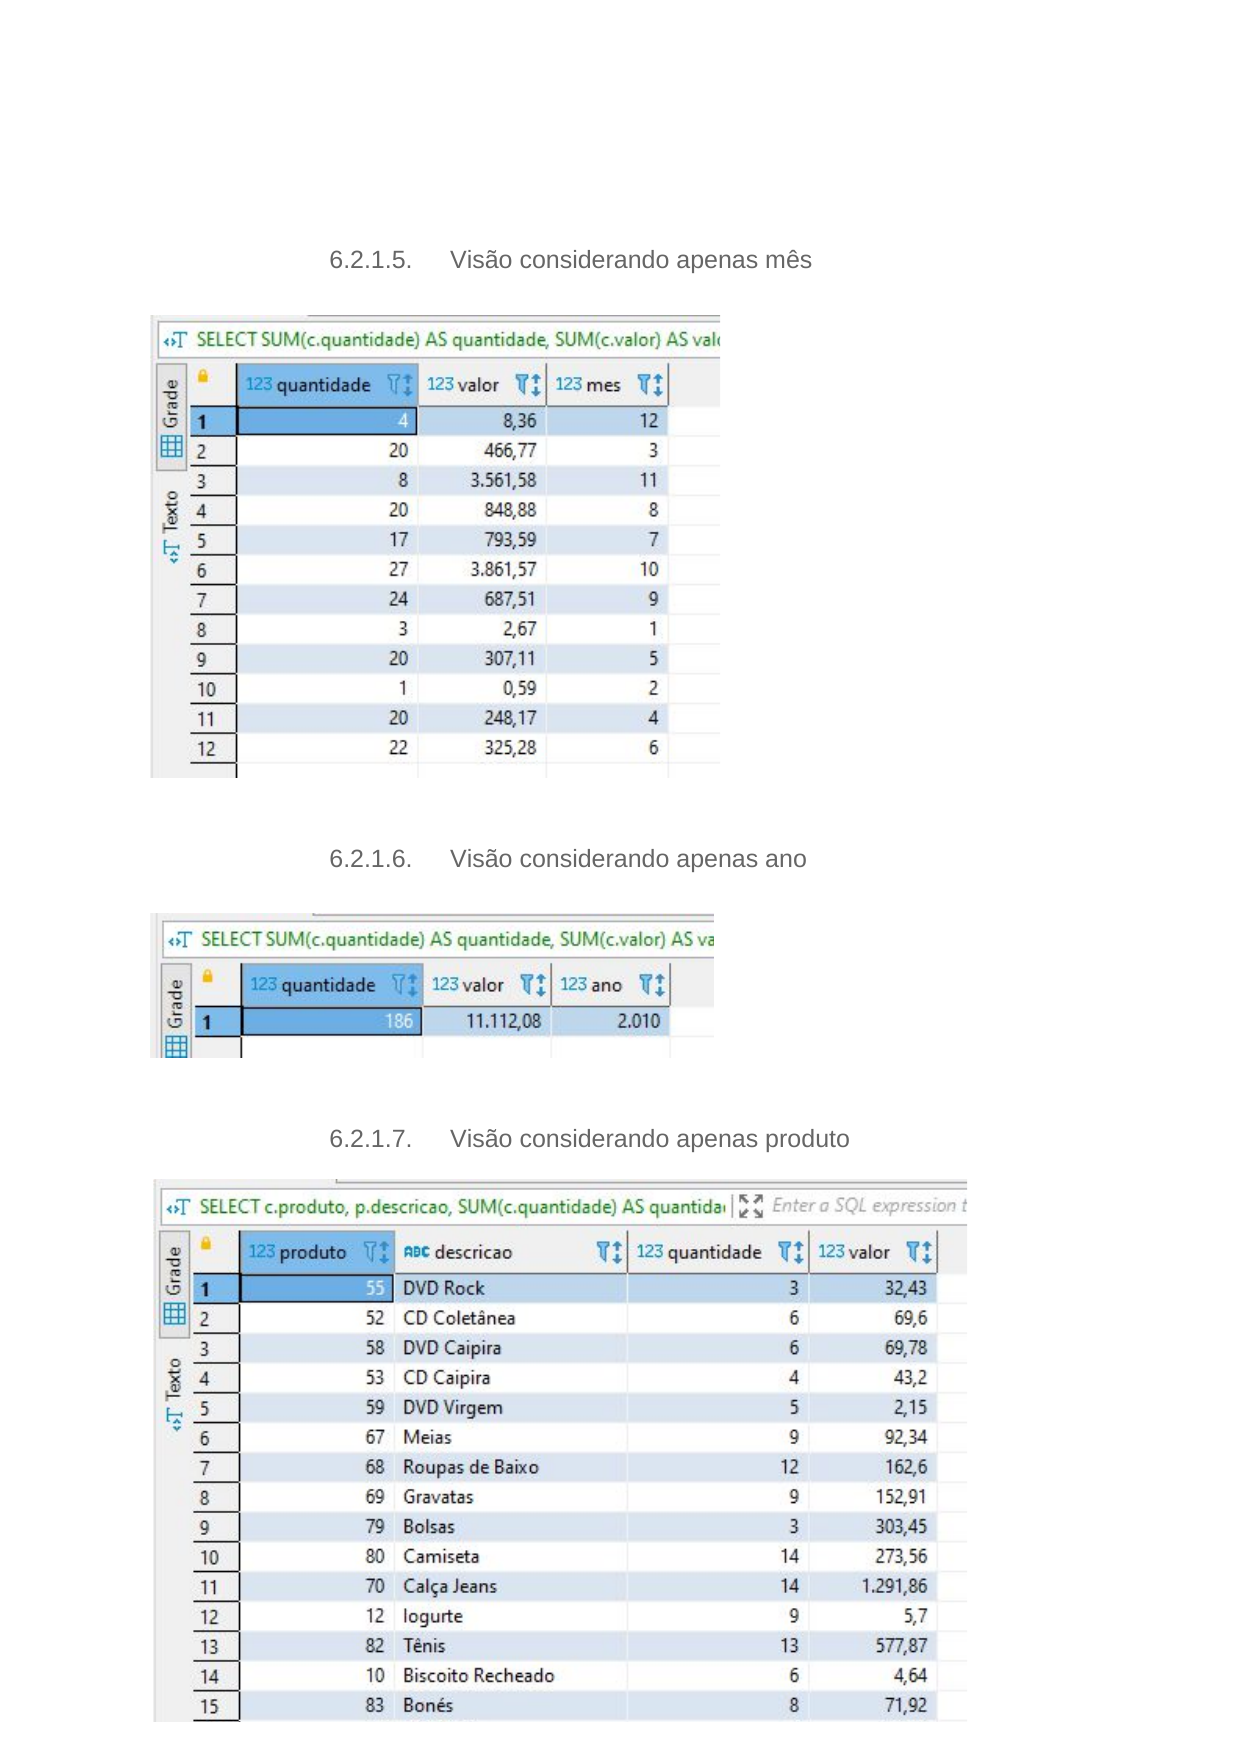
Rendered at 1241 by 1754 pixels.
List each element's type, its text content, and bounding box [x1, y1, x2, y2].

picture [150, 913, 714, 1058]
subtitle Visão considerando apenas produto [412, 1124, 1090, 1152]
subtitle Visão considerando apenas mês [412, 245, 1090, 274]
picture [153, 1179, 968, 1722]
subtitle Visão considerando apenas ano [412, 844, 1090, 873]
picture [150, 315, 721, 778]
